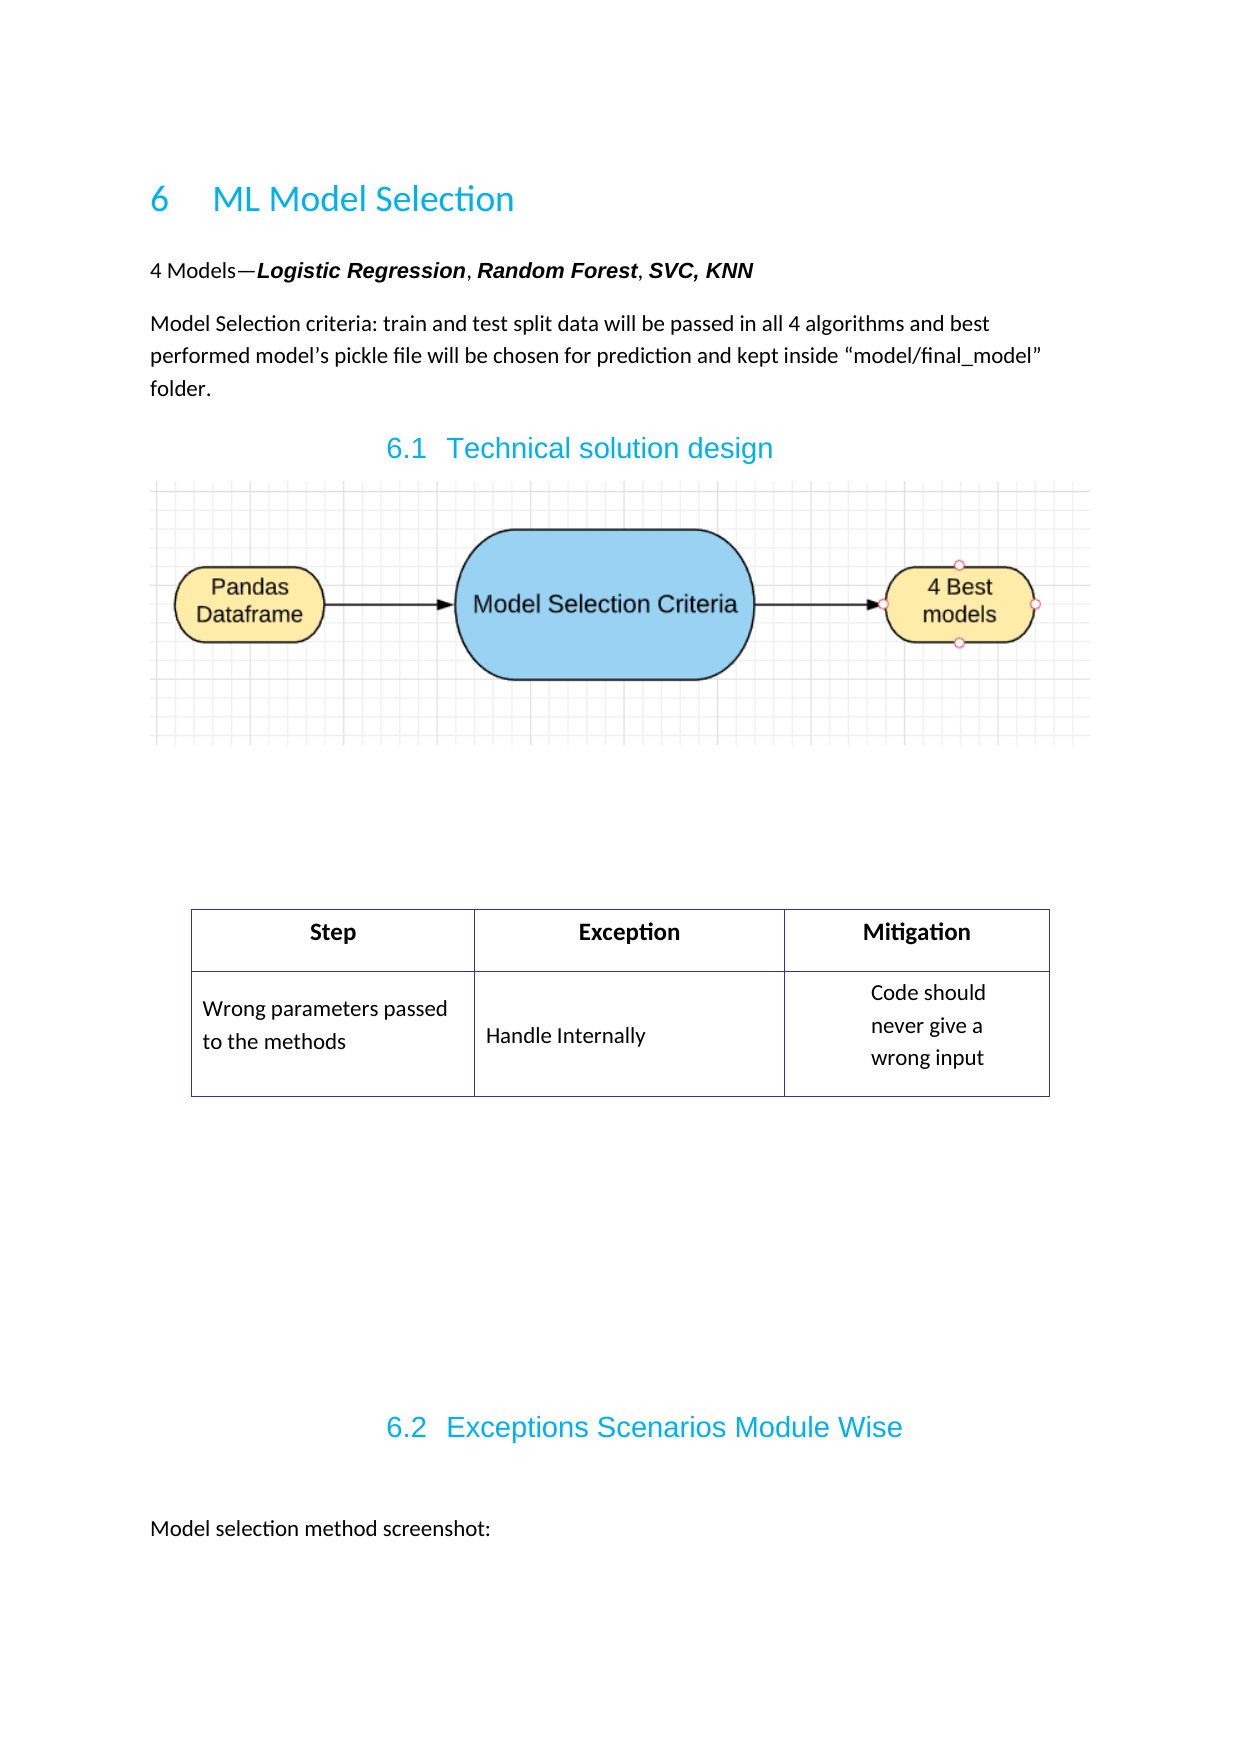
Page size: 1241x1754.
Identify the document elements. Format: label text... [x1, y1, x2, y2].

text 4 Models—Logistic Regression, Random Forest, SVC, KNN [150, 256, 1090, 284]
table_cell Code should never give a wrong input [785, 972, 1049, 1096]
text Model selection method screenshot: [150, 1514, 1090, 1542]
text Model Selection criteria: train and test split data will be passed in all 4 algorithms and best performed model’s pickle file will be chosen for prediction and kept inside “model/final_model” folder. [150, 309, 1090, 402]
subtitle ML Model Selection [150, 175, 1090, 221]
table_header Step [192, 910, 474, 971]
table_cell Handle Internally [475, 972, 784, 1096]
table_header Exception [475, 910, 784, 971]
table_header Mitigation [785, 910, 1049, 971]
picture [150, 481, 1091, 745]
subtitle Technical solution design [386, 431, 1090, 464]
table_cell Wrong parameters passed to the methods [192, 972, 474, 1096]
subtitle Exceptions Scenarios Module Wise [386, 1410, 1090, 1444]
